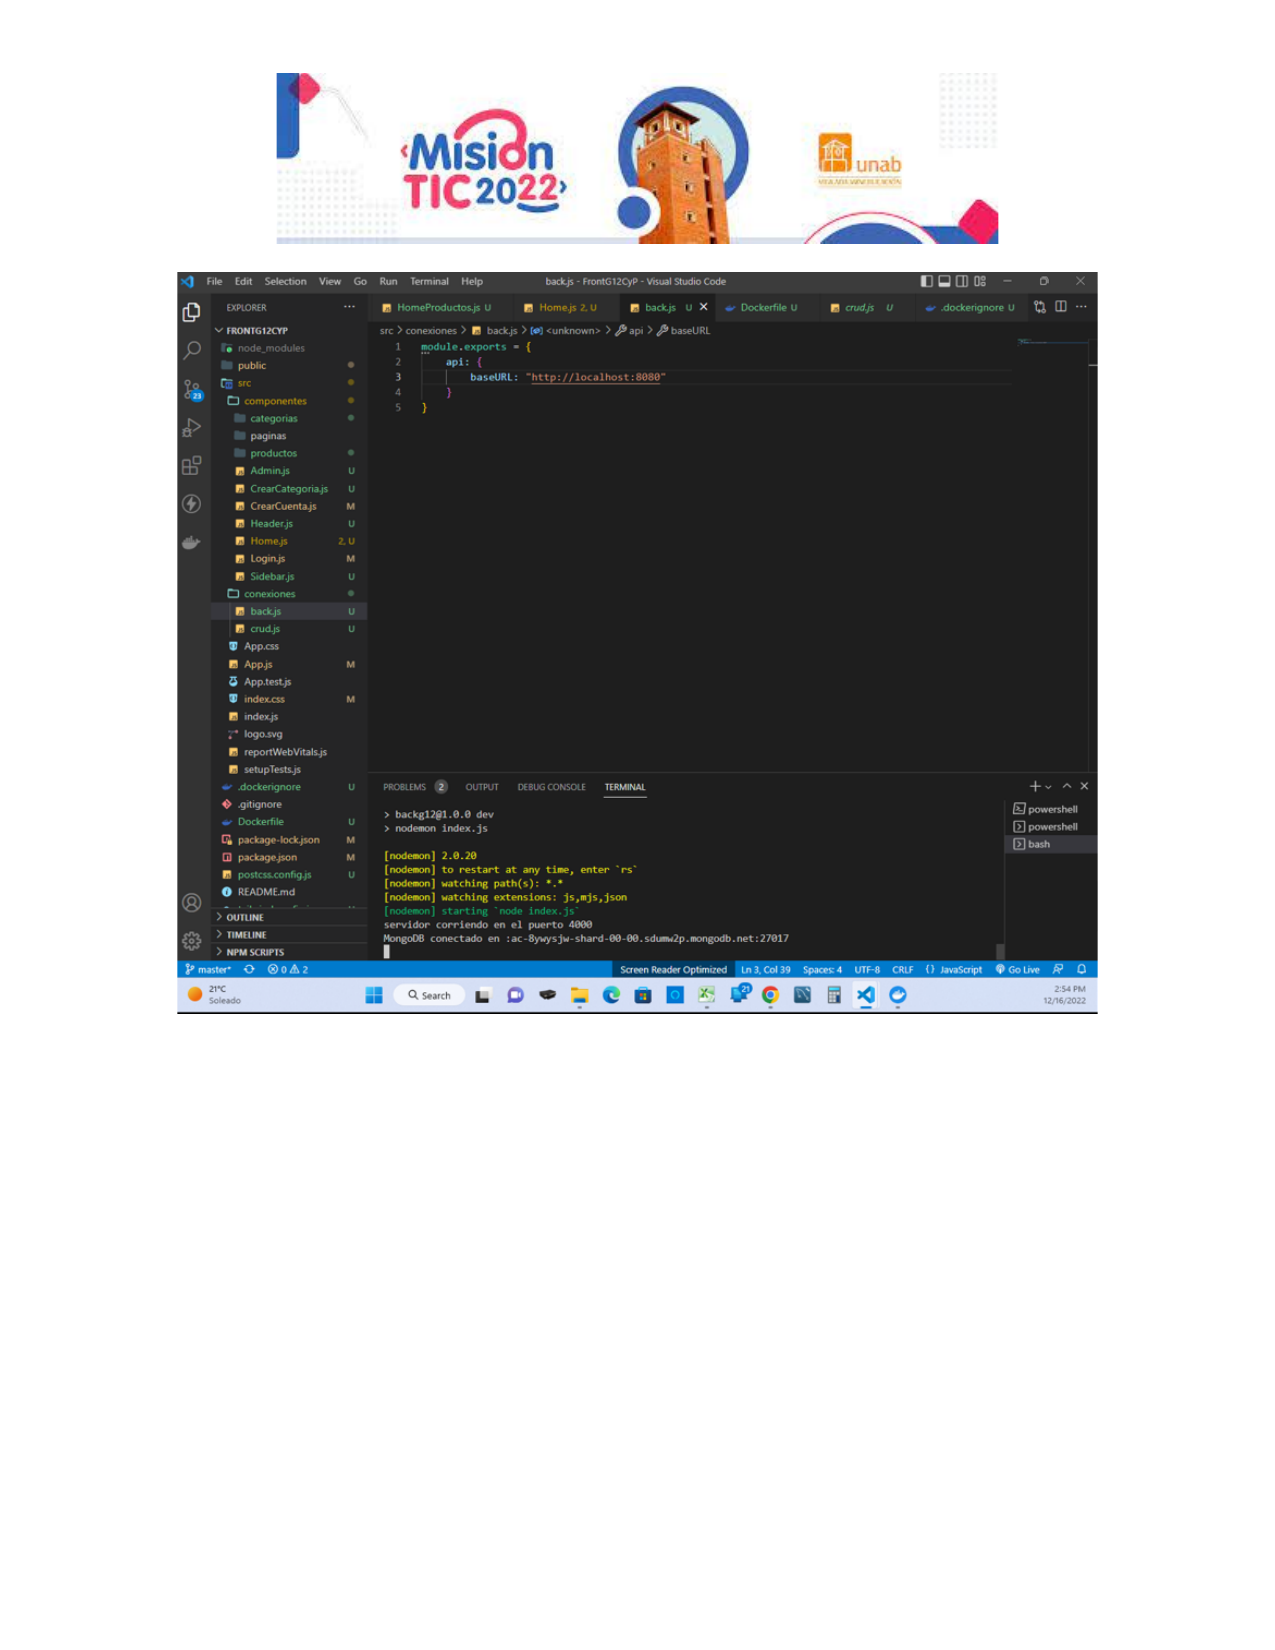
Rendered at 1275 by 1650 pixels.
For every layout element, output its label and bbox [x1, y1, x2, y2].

picture [177, 272, 1098, 1014]
picture [276, 73, 999, 244]
